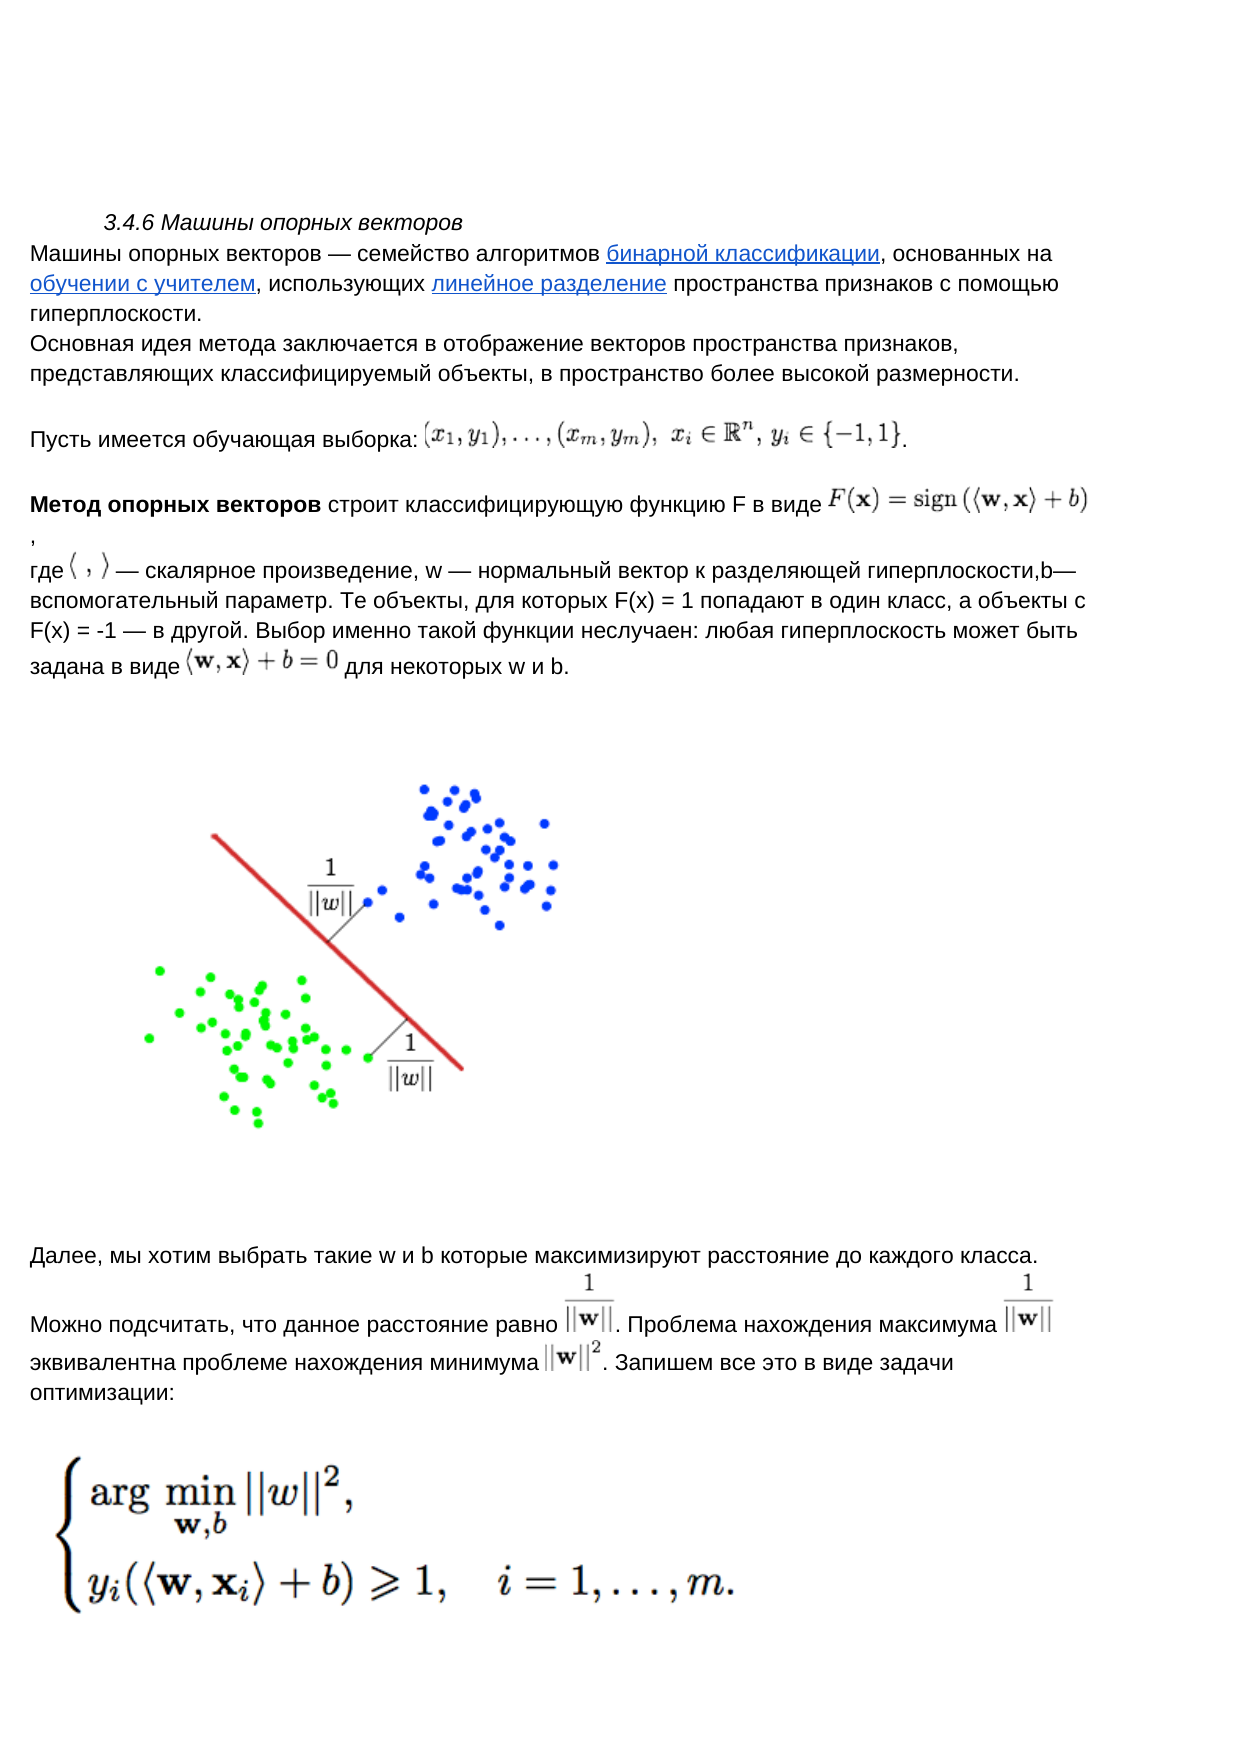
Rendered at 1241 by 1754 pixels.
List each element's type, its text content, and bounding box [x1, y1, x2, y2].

text 3.4.6 Машины опорных векторов [103, 209, 1090, 236]
picture [29, 713, 655, 1209]
picture [545, 1340, 602, 1371]
text Основная идея метода заключается в отображение векторов пространства признаков, представляющих классифицируемый объекты, в пространство более высокой размерности. [29, 330, 1090, 387]
text Машины опорных векторов — семейство алгоритмов бинарной классификации, основанных на обучении с учителем, использующих линейное разделение пространства признаков с помощью гиперплоскости. [29, 239, 1090, 326]
picture [425, 420, 902, 448]
text Метод опорных векторов строит классифицирующую функцию F в виде , [29, 486, 1090, 548]
picture [828, 486, 1088, 513]
picture [564, 1272, 615, 1332]
picture [186, 647, 339, 675]
picture [1003, 1272, 1054, 1332]
picture [29, 1439, 763, 1628]
picture [70, 551, 110, 579]
text где — скалярное произведение, w — нормальный вектор к разделяющей гиперплоскости,b— вспомогательный параметр. Те объекты, для которых F(x) = 1 попадают в один класс, а объекты с F(x) = -1 — в другой. Выбор именно такой функции неслучаен: любая гиперплоскость может быть задана в виде для некоторых w и b. [29, 552, 1090, 679]
text Далее, мы хотим выбрать такие w и b которые максимизируют расстояние до каждого класса. Можно подсчитать, что данное расстояние равно . Проблема нахождения максимума эквивалентна проблеме нахождения минимума . Запишем все это в виде задачи оптимизации: [29, 1242, 1090, 1406]
